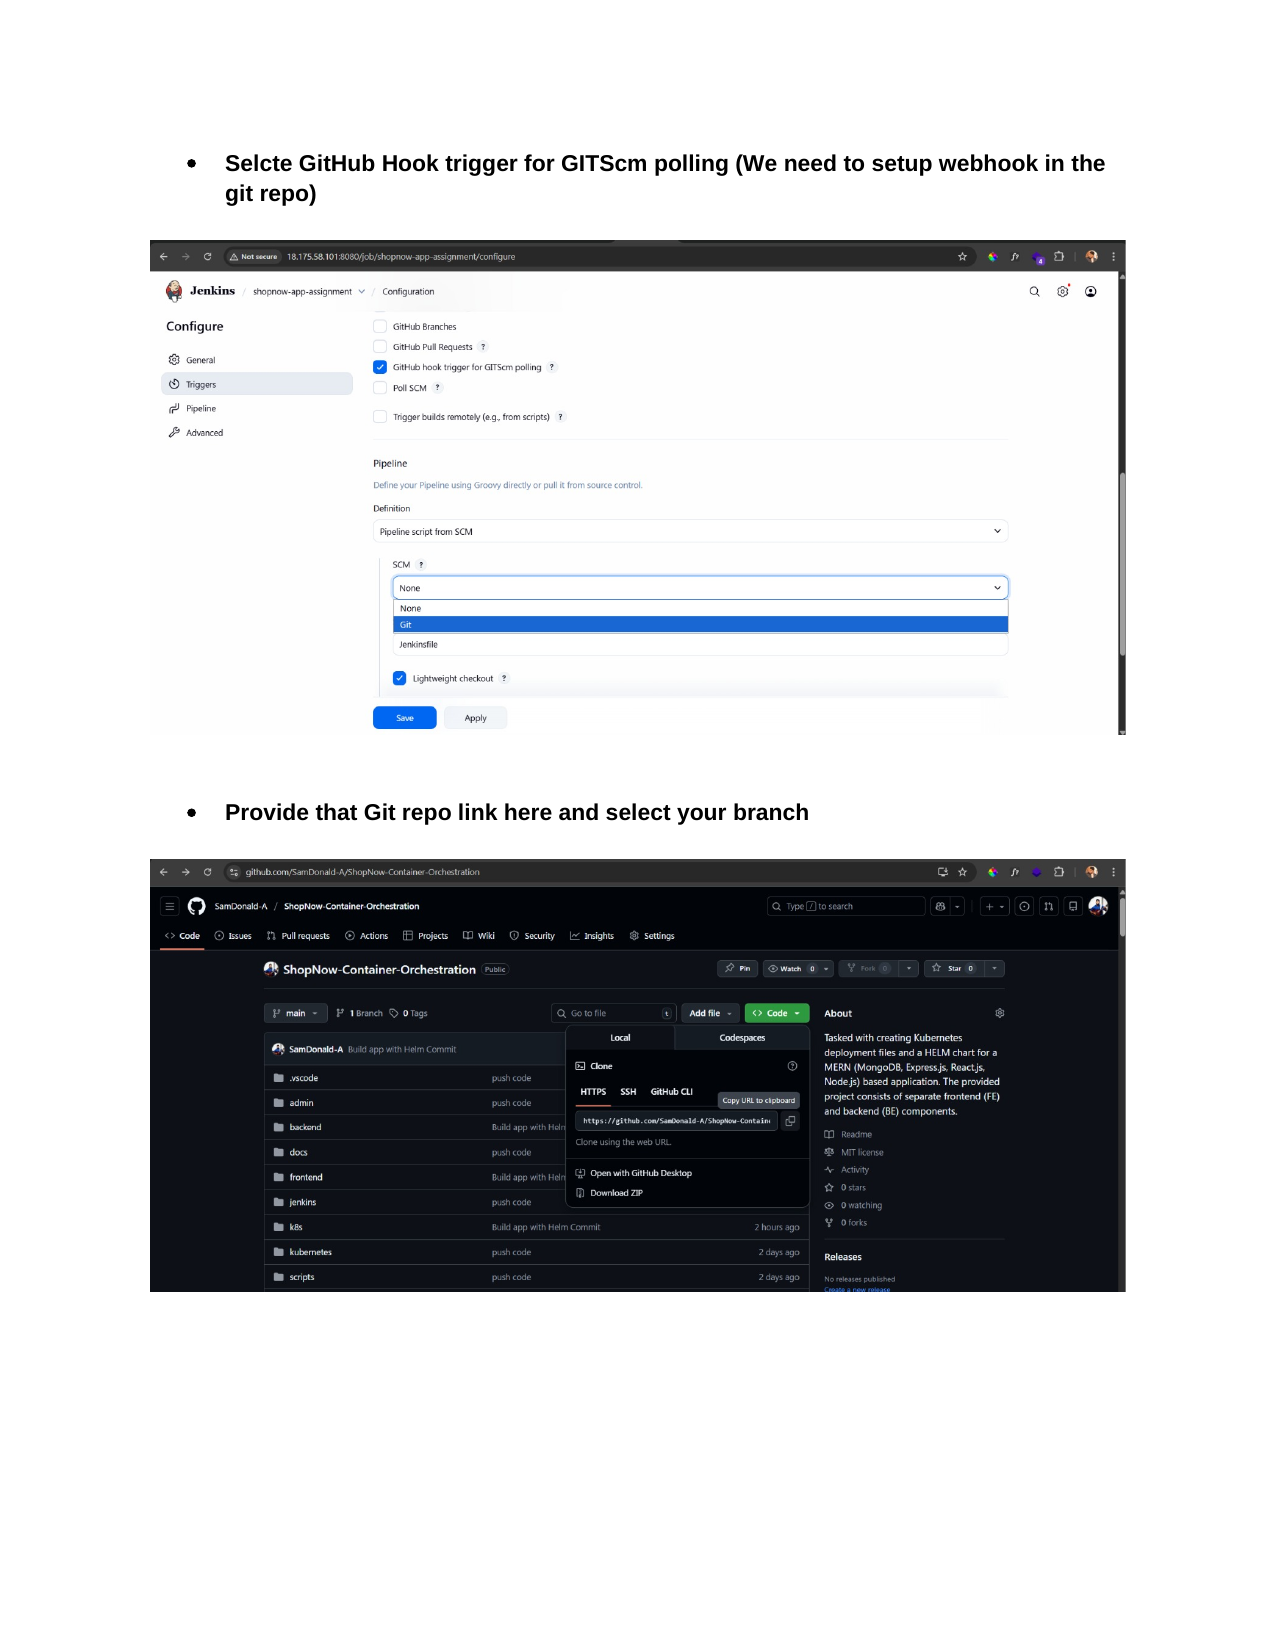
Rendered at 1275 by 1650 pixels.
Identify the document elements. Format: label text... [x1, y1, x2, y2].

picture [150, 859, 1126, 1292]
list Provide that Git repo link here and select your branch [187, 799, 1125, 826]
list Selcte GitHub Hook trigger for GITScm polling (We need to setup webhook in the git repo) [187, 150, 1125, 207]
picture [150, 240, 1126, 735]
